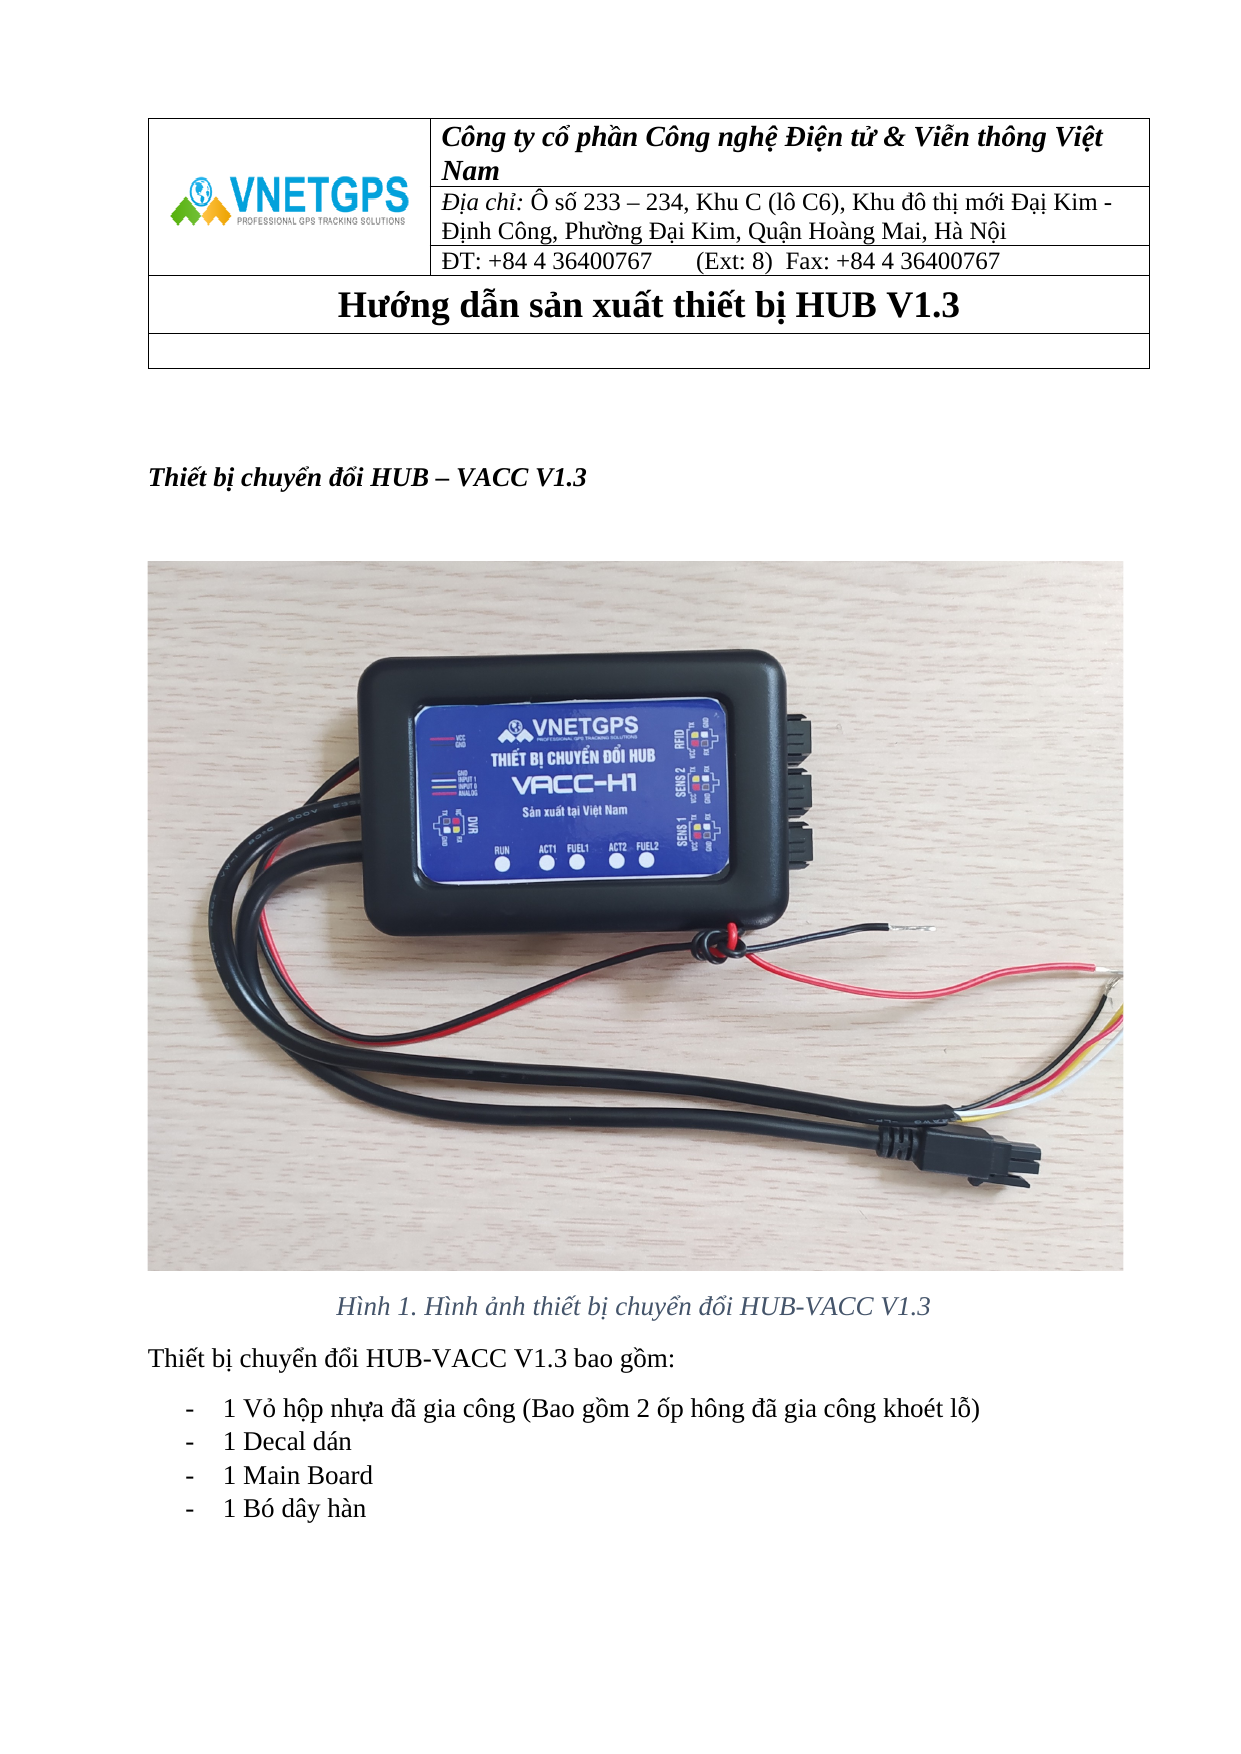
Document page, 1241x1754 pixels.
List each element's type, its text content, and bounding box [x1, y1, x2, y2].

table_cell [149, 334, 1149, 367]
table_cell Địa chỉ: Ô số 233 – 234, Khu C (lô C6), Khu đô thị mới Đạị Kim - Định Công, Phường Đại Kim, Quận Hoàng Mai, Hà Nội [431, 187, 1149, 245]
table_header Công ty cổ phần Công nghệ Điện tử & Viễn thông Việt Nam [431, 119, 1149, 186]
picture [167, 175, 410, 229]
list 1 Decal dán [185, 1426, 1122, 1457]
picture [147, 561, 1124, 1271]
list 1 Vỏ hộp nhựa đã gia công (Bao gồm 2 ốp hông đã gia công khoét lỗ) [185, 1392, 1122, 1423]
table_cell ĐT: +84 4 36400767 (Ext: 8) Fax: +84 4 36400767 [431, 246, 1149, 275]
list 1 Bó dây hàn [185, 1493, 1122, 1524]
table_header [149, 119, 430, 275]
table_cell Hướng dẫn sản xuất thiết bị HUB V1.3 [149, 276, 1149, 333]
text Thiết bị chuyển đổi HUB-VACC V1.3 bao gồm: [148, 1342, 1122, 1373]
list 1 Main Board [185, 1459, 1122, 1490]
text Hình 1. Hình ảnh thiết bị chuyển đổi HUB-VACC V1.3 [148, 1290, 1122, 1321]
text Thiết bị chuyển đổi HUB – VACC V1.3 [148, 461, 1122, 492]
